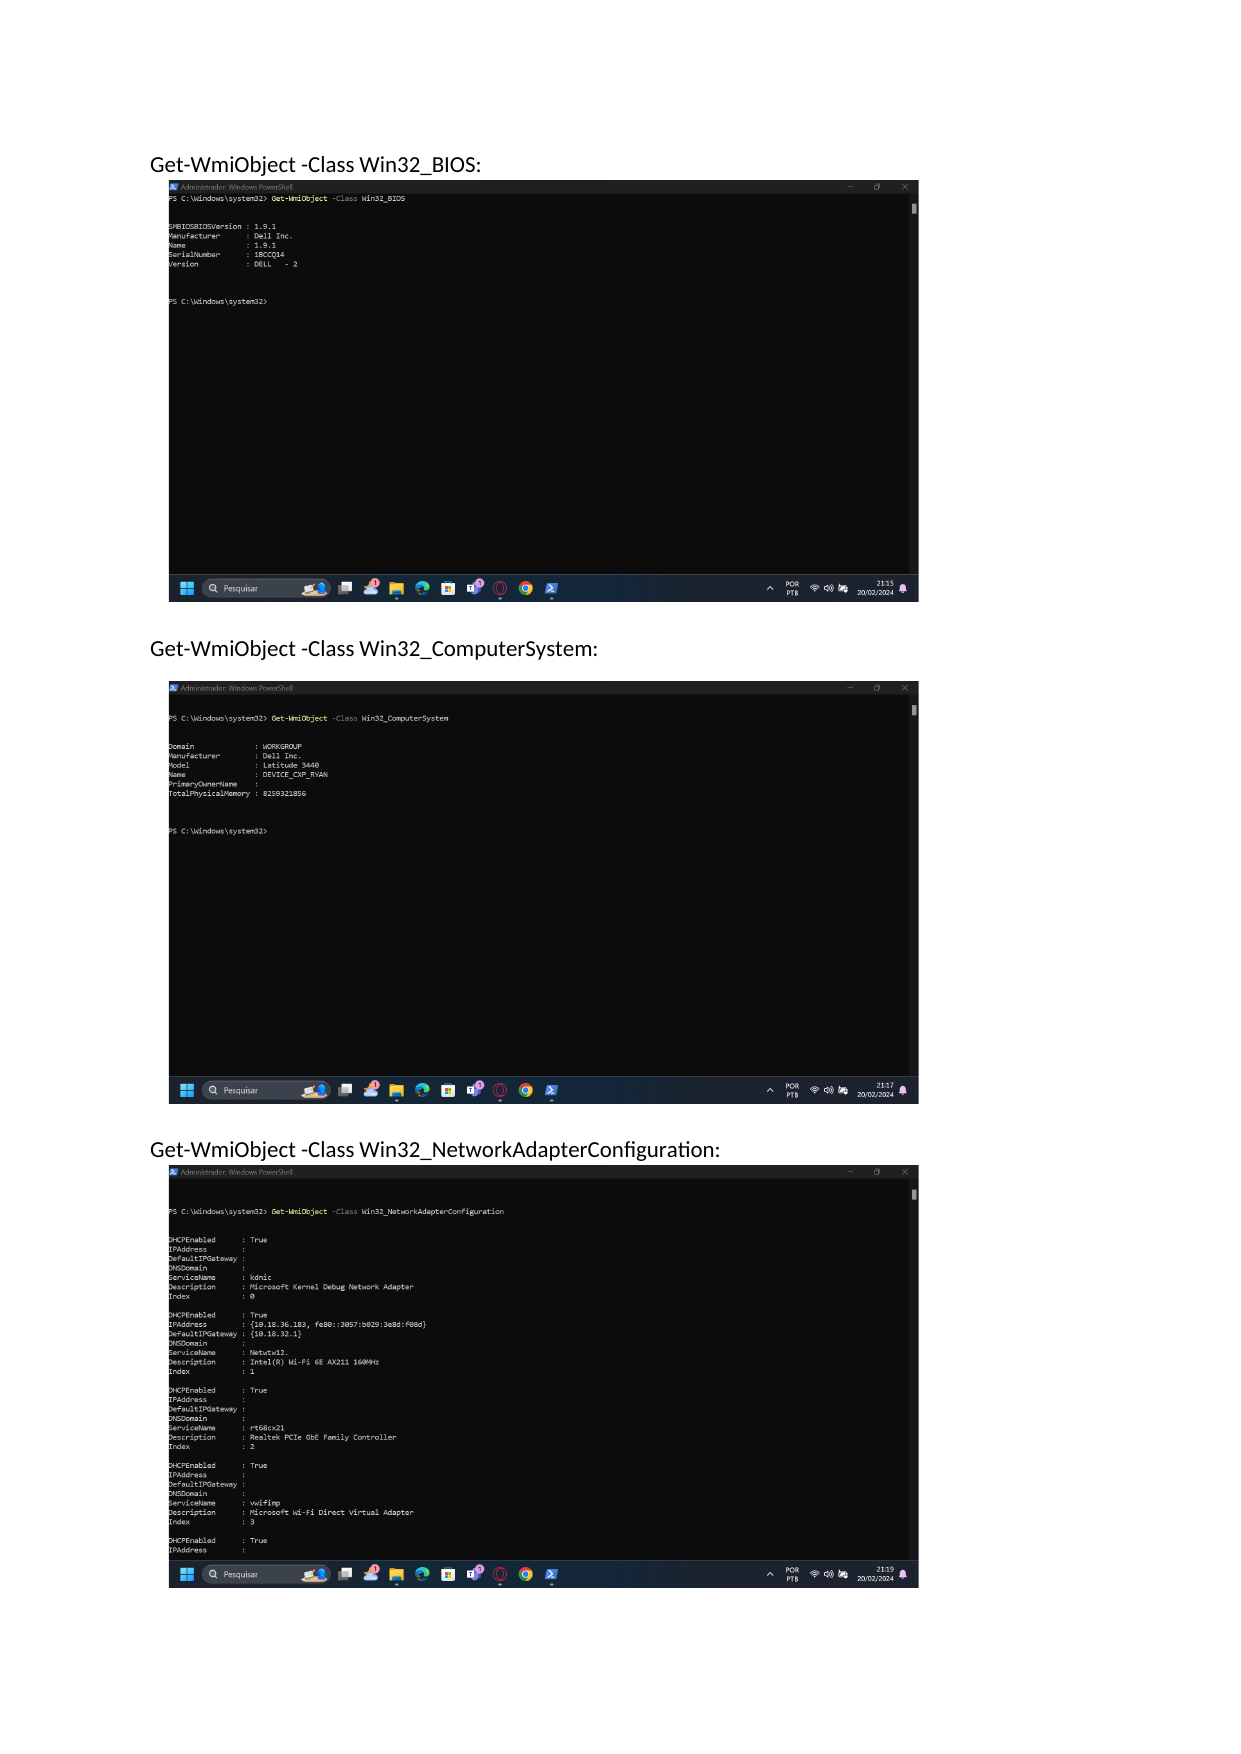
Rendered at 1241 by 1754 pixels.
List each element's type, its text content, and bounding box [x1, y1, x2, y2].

text Get-WmiObject -Class Win32_BIOS: Get-WmiObject -Class Win32_ComputerSystem: [150, 150, 1090, 662]
text Get-WmiObject -Class Win32_NetworkAdapterConfiguration: [150, 681, 1090, 1588]
